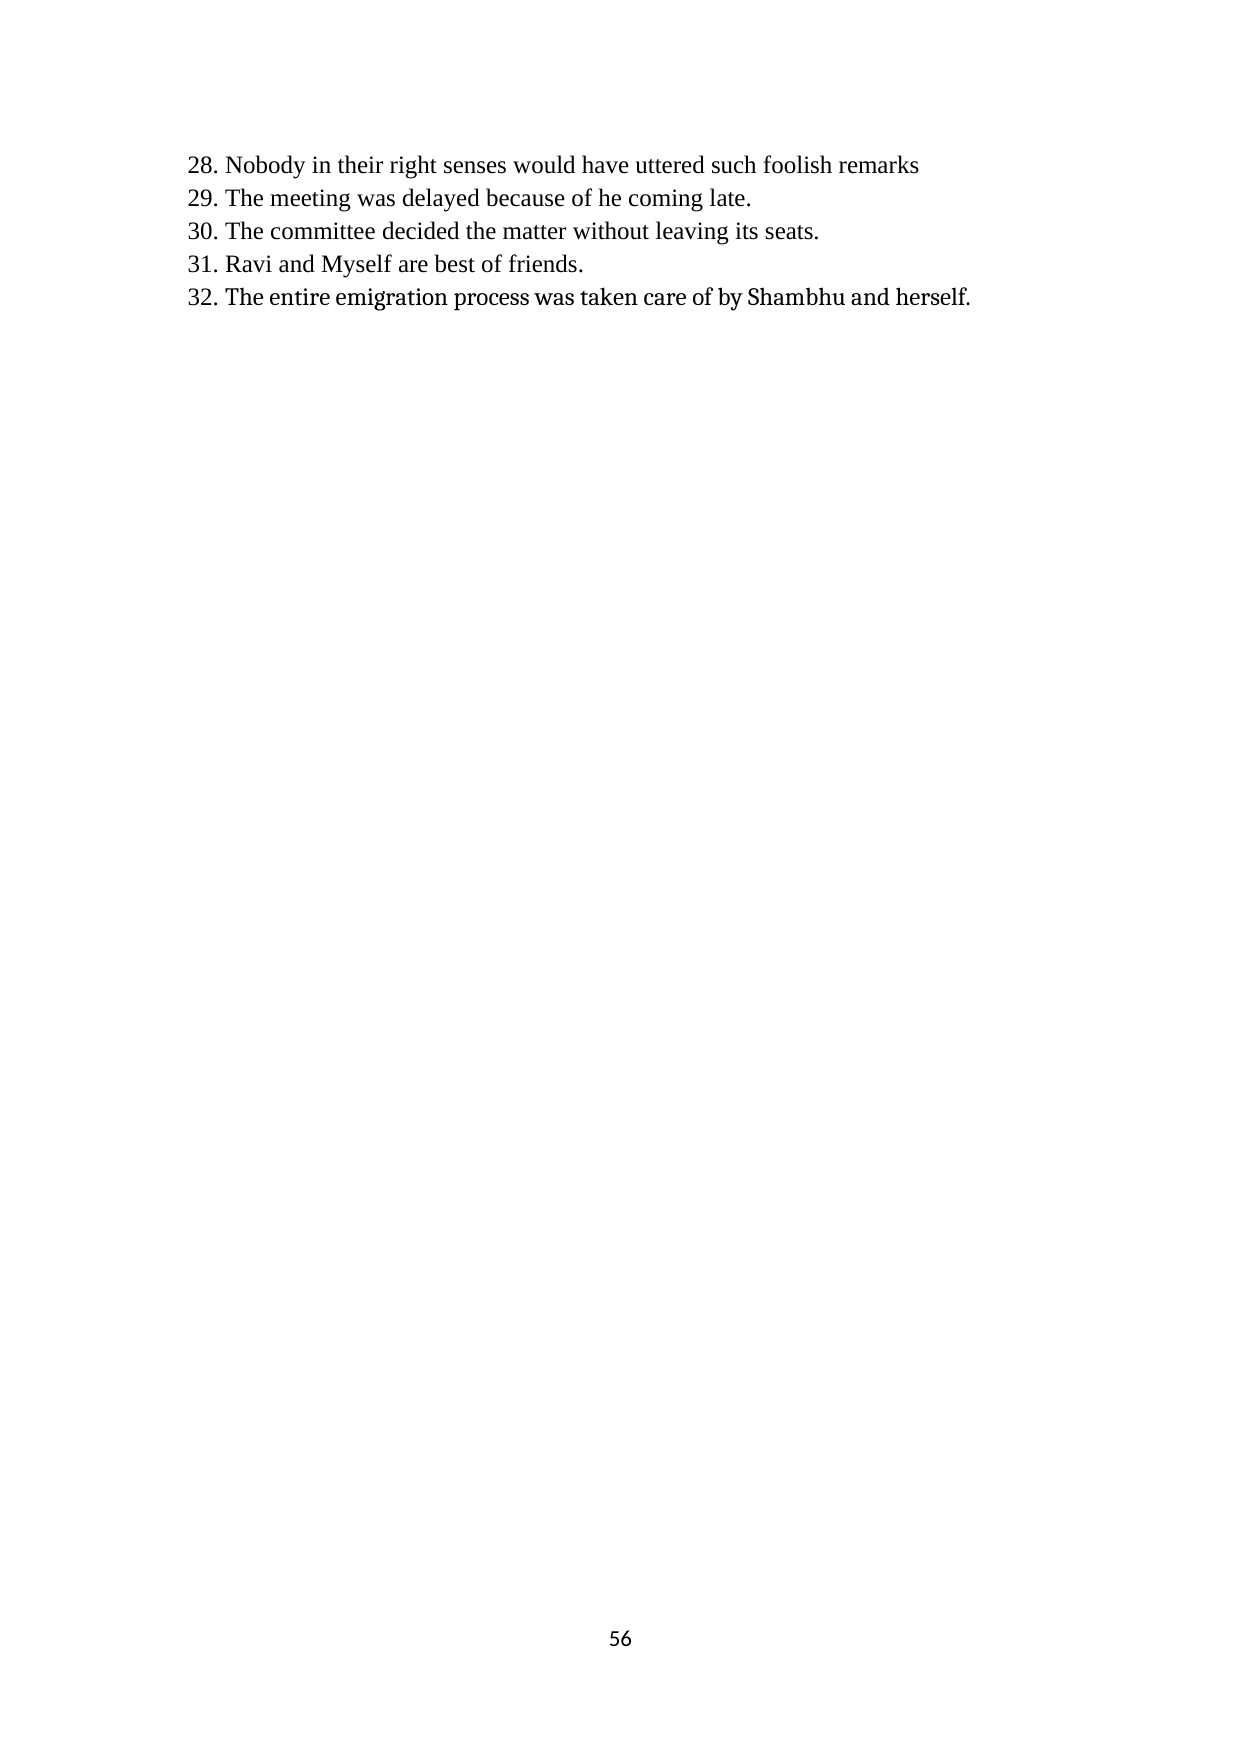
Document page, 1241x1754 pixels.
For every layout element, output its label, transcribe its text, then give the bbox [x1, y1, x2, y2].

list The committee decided the matter without leaving its seats. [187, 216, 1090, 245]
list The meeting was delayed because of he coming late. [187, 183, 1090, 212]
list Ravi and Myself are best of friends. [187, 249, 1090, 278]
list Nobody in their right senses would have uttered such foolish remarks [187, 150, 1090, 179]
list The entire emigration process was taken care of by Shambhu and herself. [187, 282, 1090, 312]
